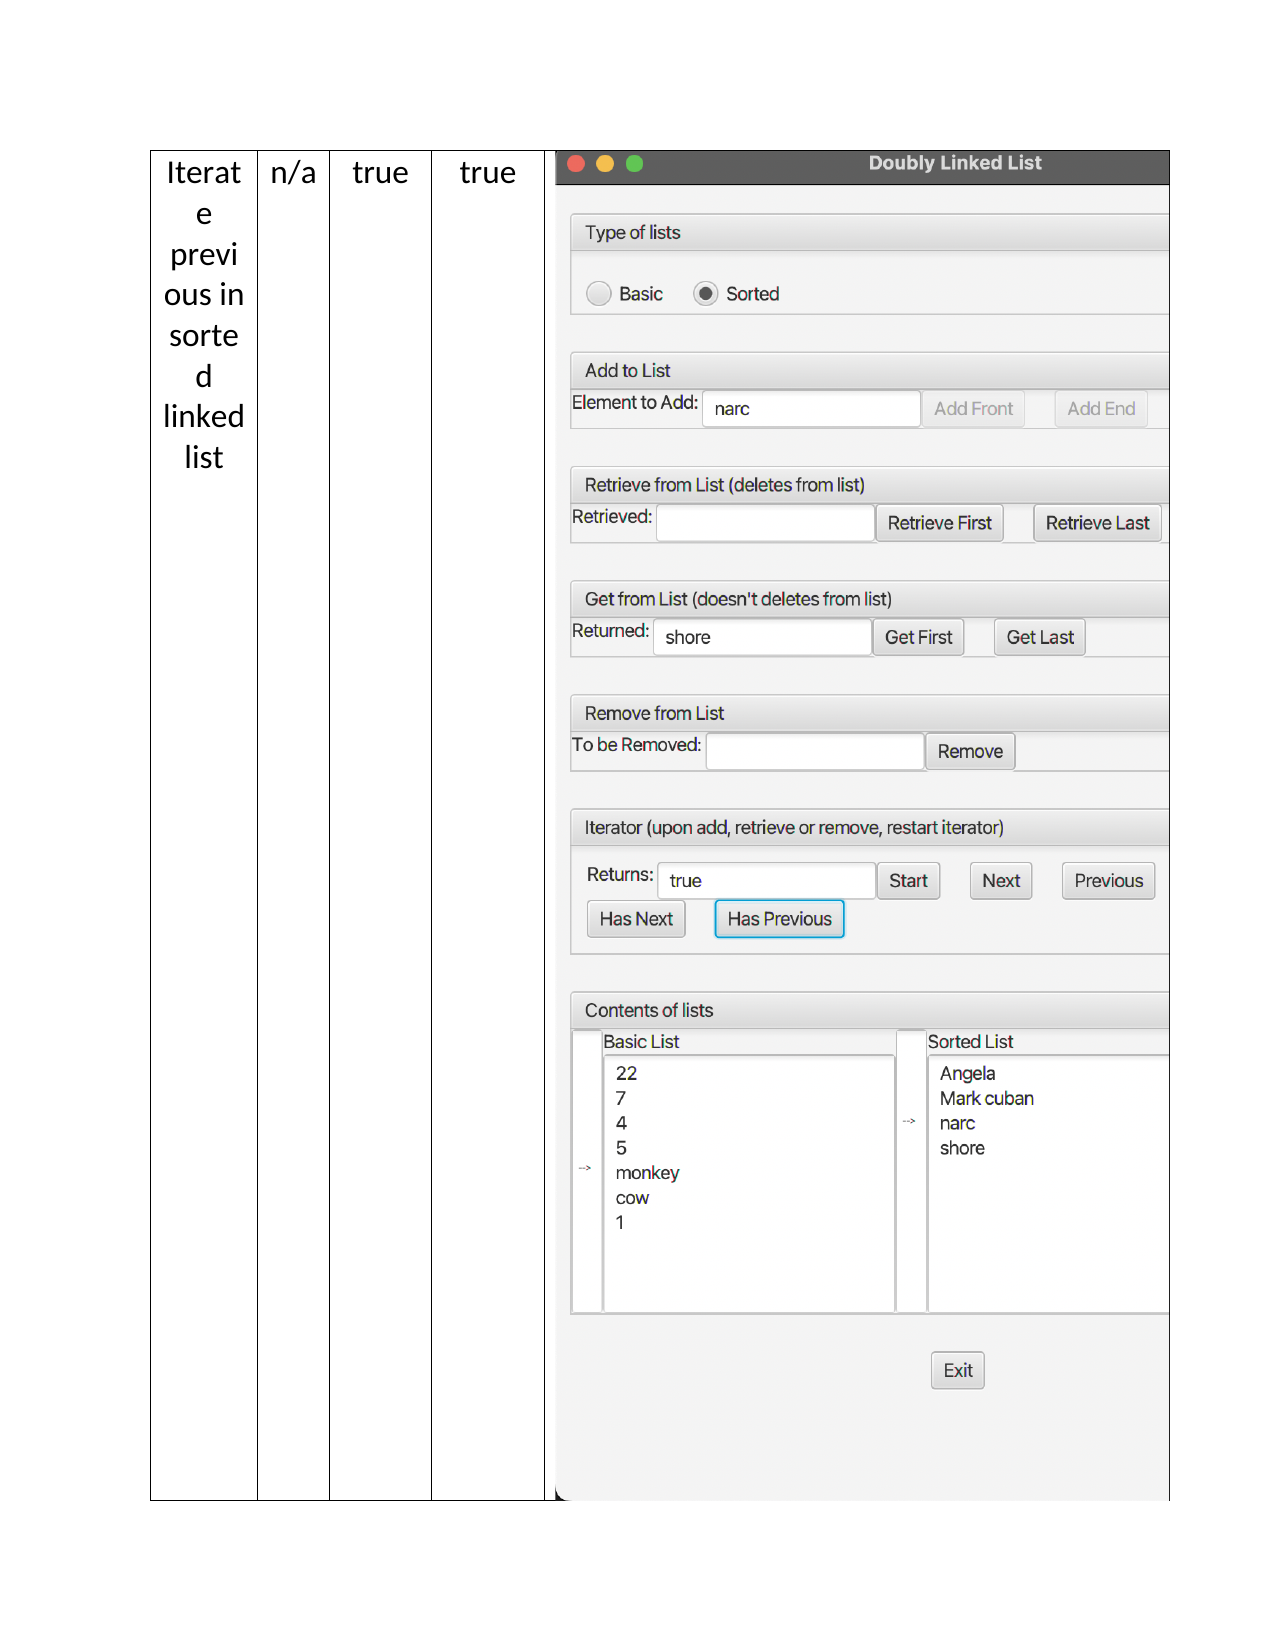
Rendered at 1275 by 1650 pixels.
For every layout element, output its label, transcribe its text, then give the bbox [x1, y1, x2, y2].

table_cell Iterate previous in sorted linked list [151, 151, 257, 1500]
table_cell true [330, 151, 431, 1500]
picture [555, 151, 1170, 1501]
table_cell [545, 151, 555, 1500]
table_cell n/a [258, 151, 329, 1500]
table_cell true [432, 151, 544, 1500]
